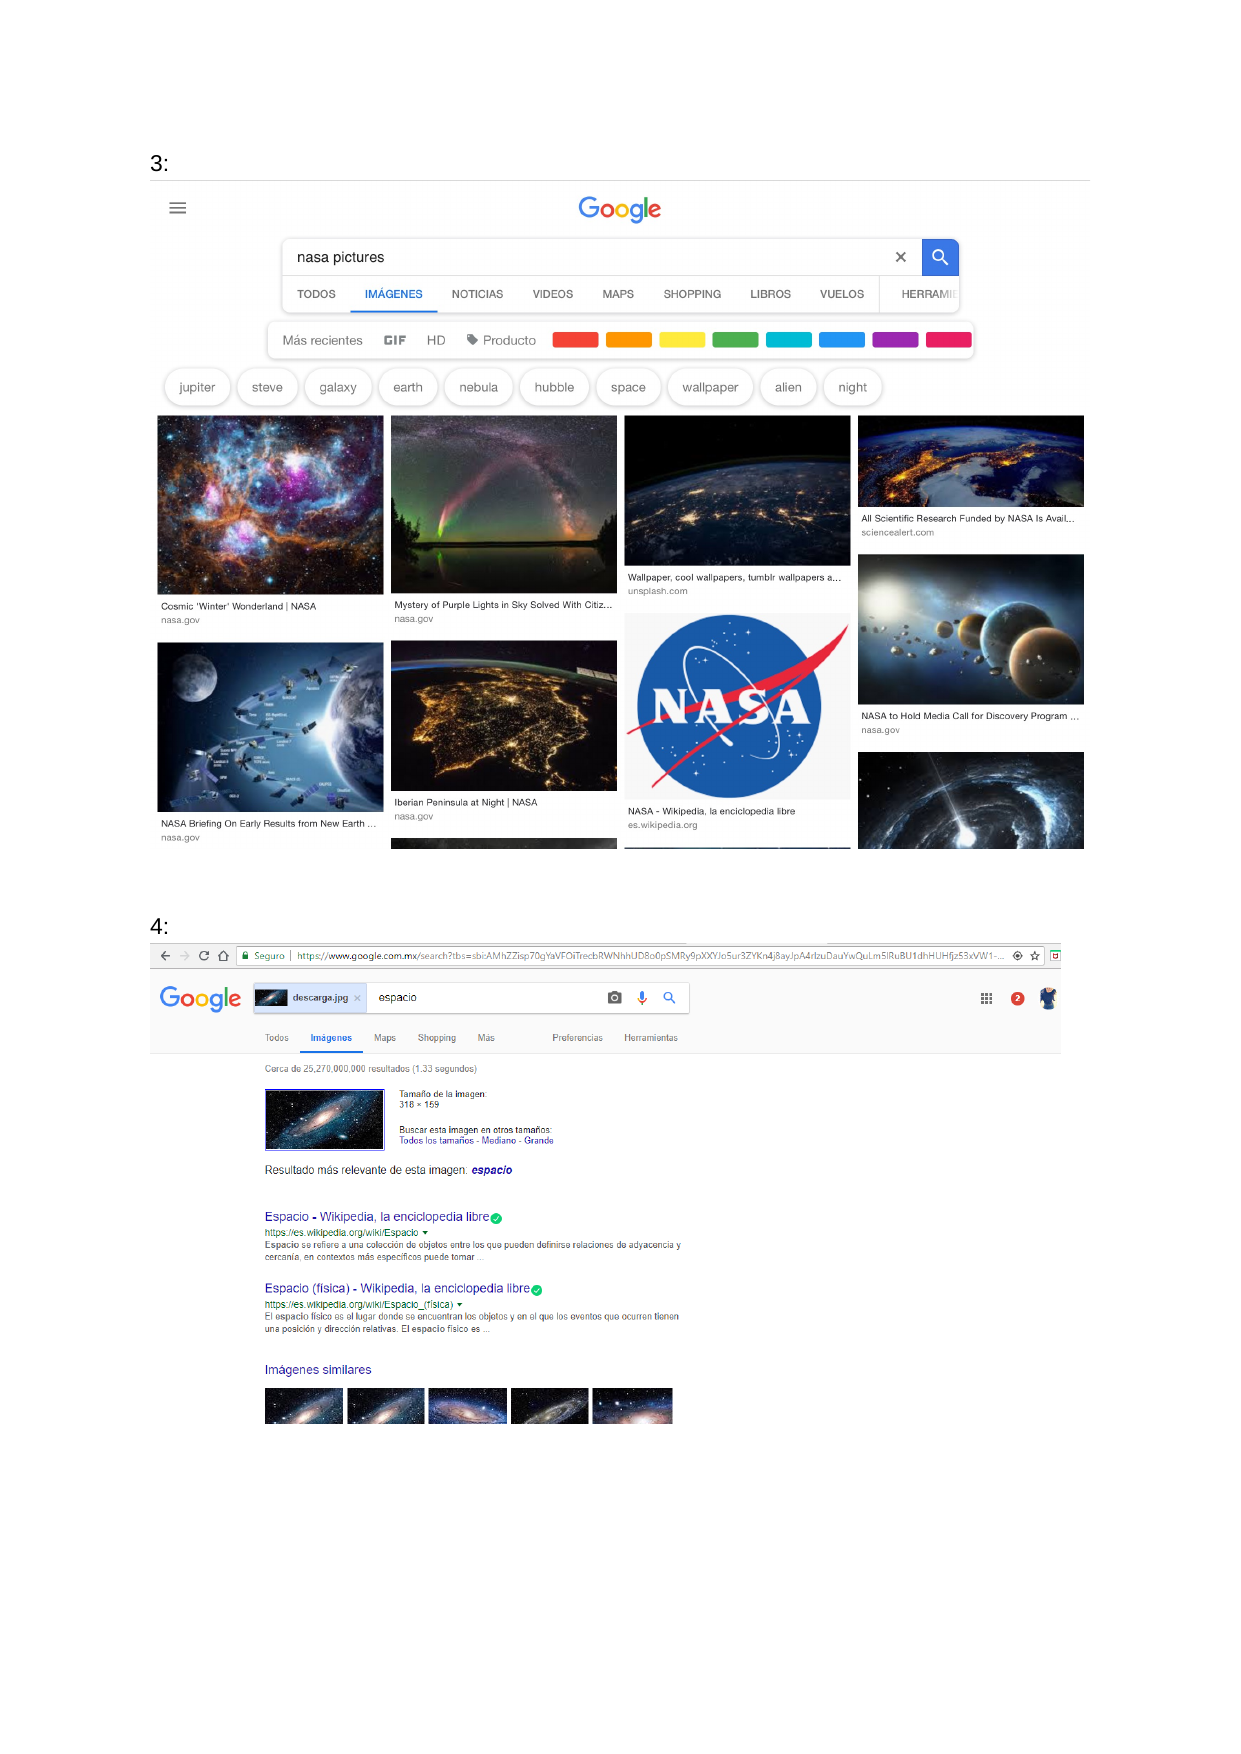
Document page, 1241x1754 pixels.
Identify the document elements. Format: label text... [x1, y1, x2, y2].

text 3: [150, 150, 1090, 180]
picture [150, 943, 1061, 1424]
text 4: [150, 913, 1090, 939]
picture [150, 180, 1091, 849]
